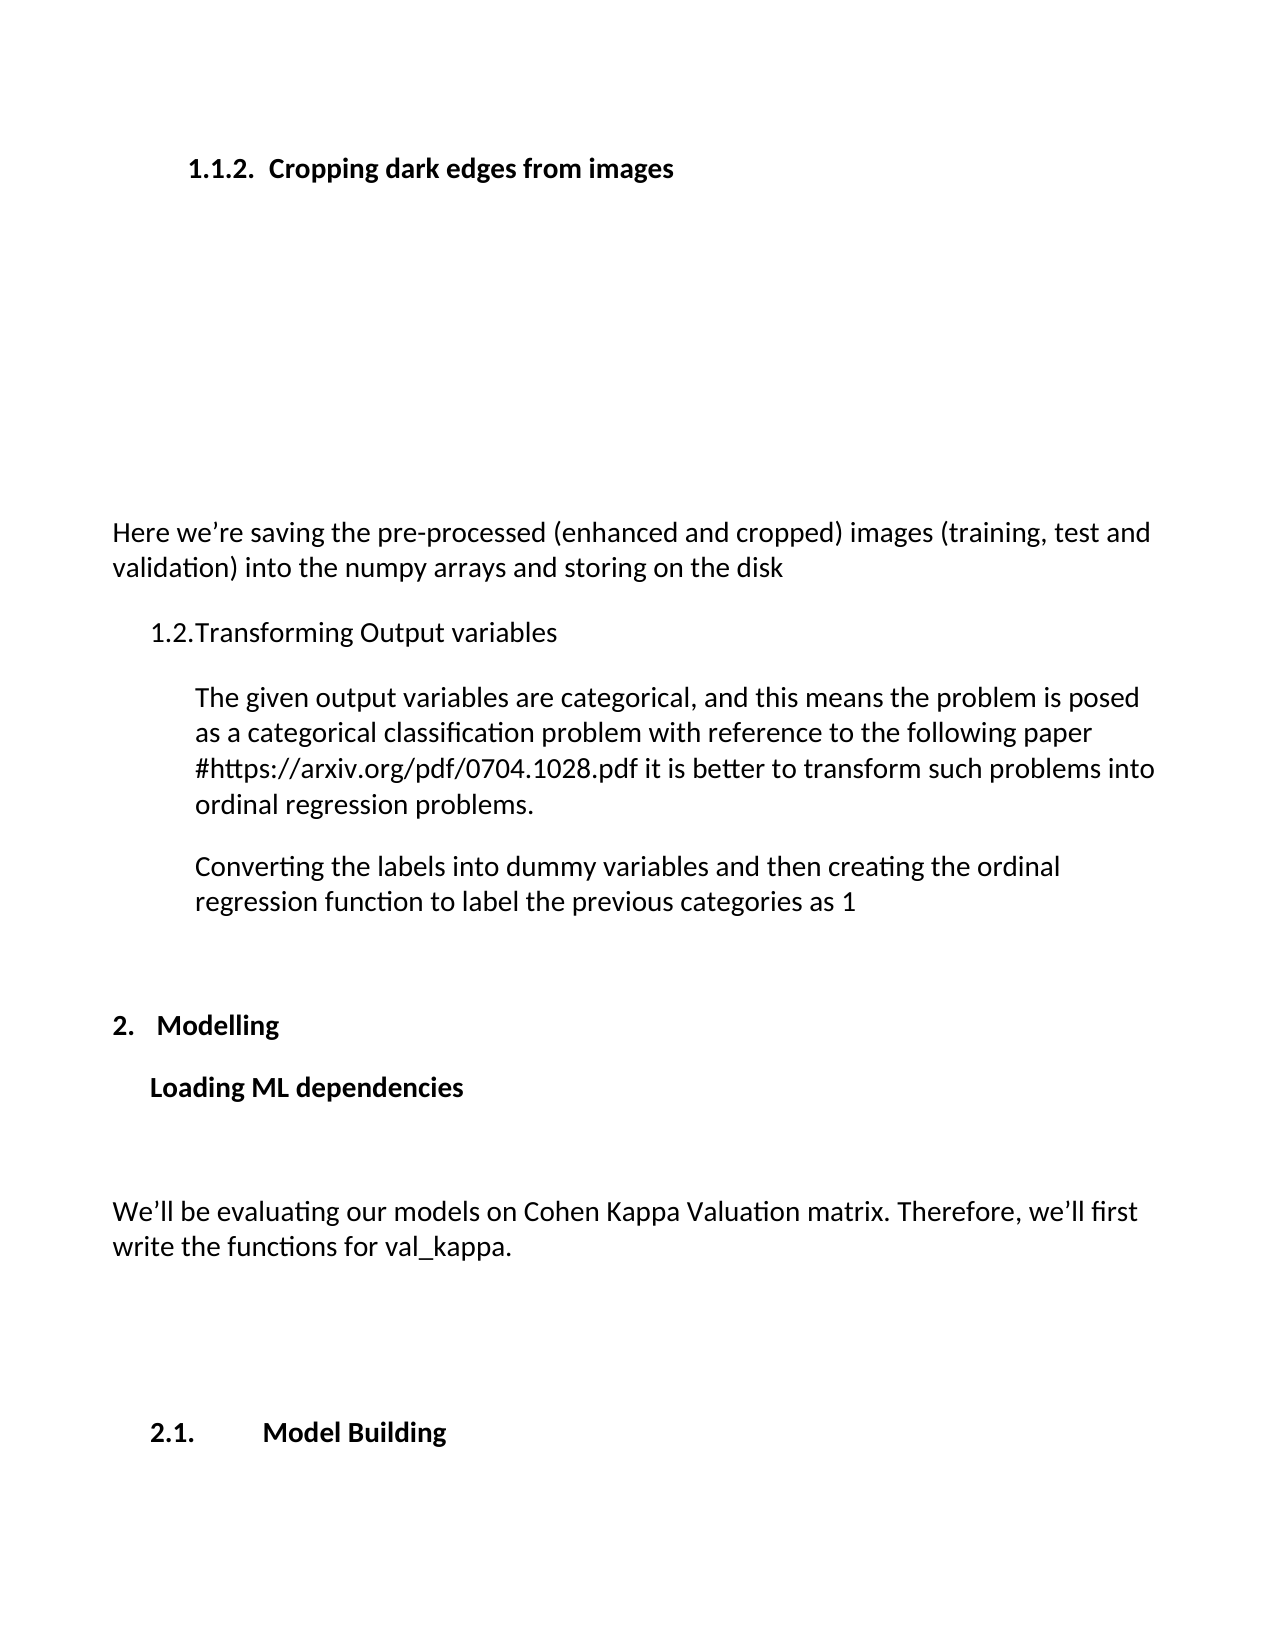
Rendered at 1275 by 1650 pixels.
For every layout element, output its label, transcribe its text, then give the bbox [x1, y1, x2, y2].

subtitle Cropping dark edges from images [187, 150, 1162, 186]
subtitle Here we’re saving the pre-processed (enhanced and cropped) images (training, test and validation) into the numpy arrays and storing on the disk [112, 514, 1162, 585]
list Transforming Output variables [150, 614, 1162, 650]
text We’ll be evaluating our models on Cohen Kappa Valuation matrix. Therefore, we’ll first write the functions for val_kappa. [112, 1193, 1162, 1264]
list Modelling [112, 1007, 1162, 1043]
text Converting the labels into dummy variables and then creating the ordinal regression function to label the previous categories as 1 [195, 848, 1162, 919]
text The given output variables are categorical, and this means the problem is posed as a categorical classification problem with reference to the following paper #https://arxiv.org/pdf/0704.1028.pdf it is better to transform such problems into ordinal regression problems. [195, 679, 1162, 821]
text Loading ML dependencies [150, 1069, 1162, 1104]
list Model Building [150, 1414, 1162, 1449]
